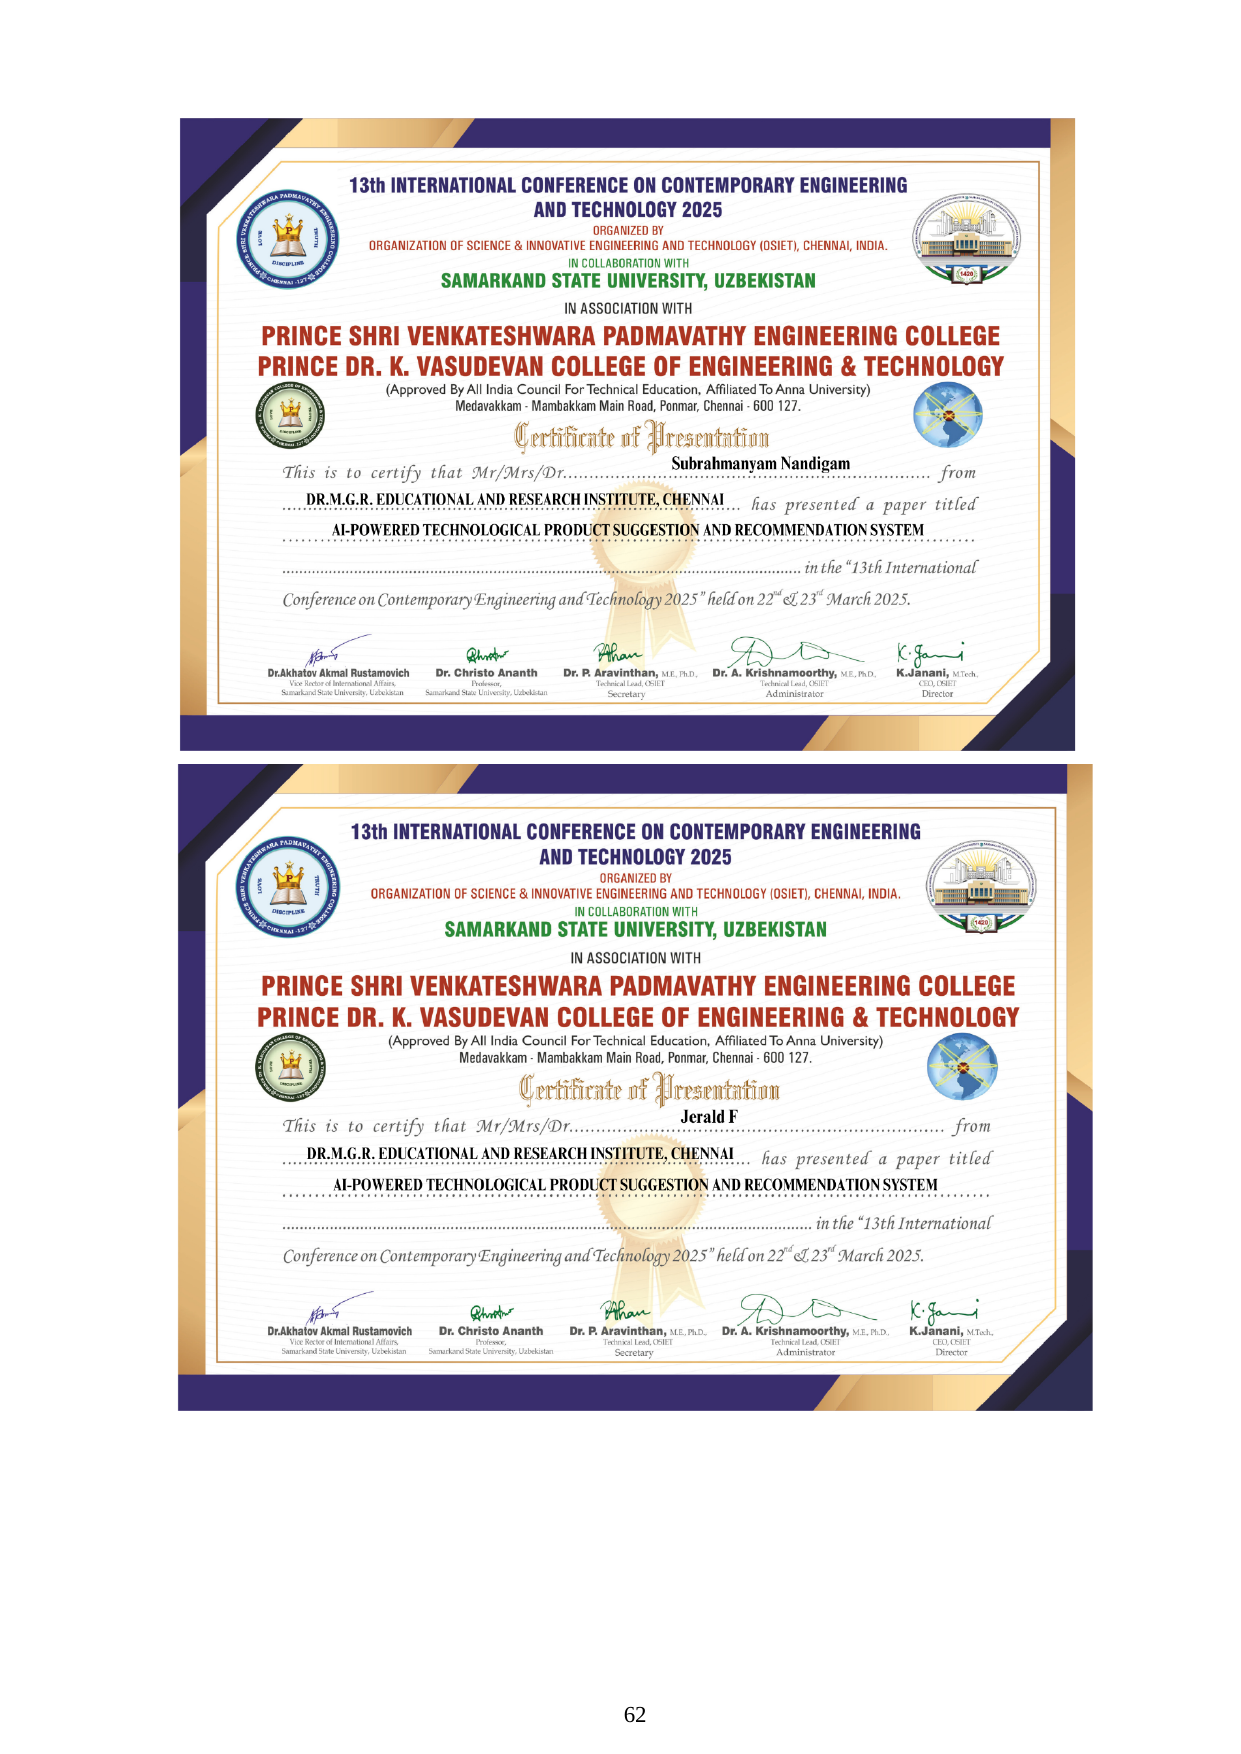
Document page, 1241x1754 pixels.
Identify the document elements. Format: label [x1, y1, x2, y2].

picture [177, 764, 1093, 1411]
picture [179, 118, 1076, 751]
